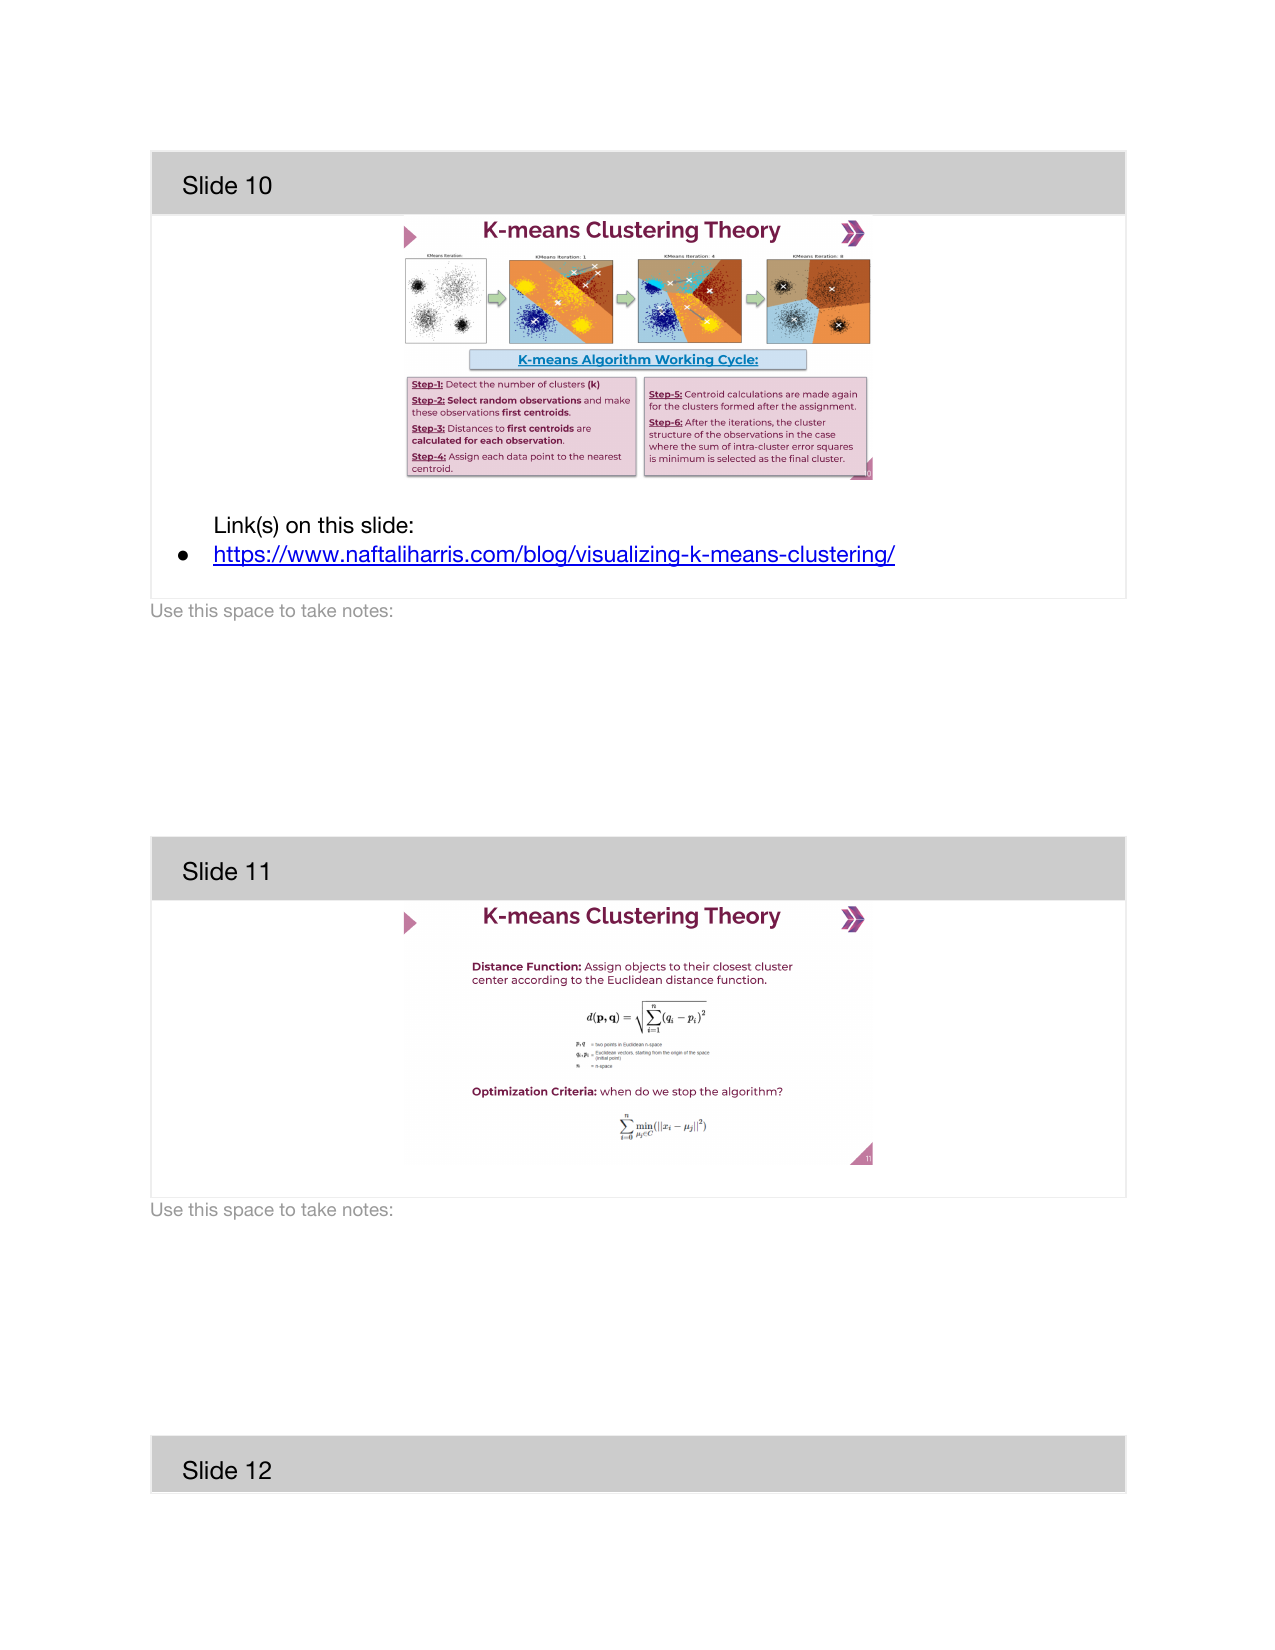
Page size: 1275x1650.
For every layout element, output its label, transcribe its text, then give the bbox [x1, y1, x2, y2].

table_cell [152, 901, 1125, 1196]
table_header Slide 12 [152, 1436, 1125, 1492]
picture [403, 215, 873, 480]
table_cell Link(s) on this slide: https://www.naftaliharris.com/blog/visualizing-k-means-clustering/ [152, 216, 1125, 597]
text Use this space to take notes: [150, 1198, 1125, 1222]
table_header Slide 11 [152, 837, 1125, 900]
picture [403, 901, 873, 1165]
text Use this space to take notes: [150, 599, 1125, 623]
table_header Slide 10 [152, 152, 1125, 214]
